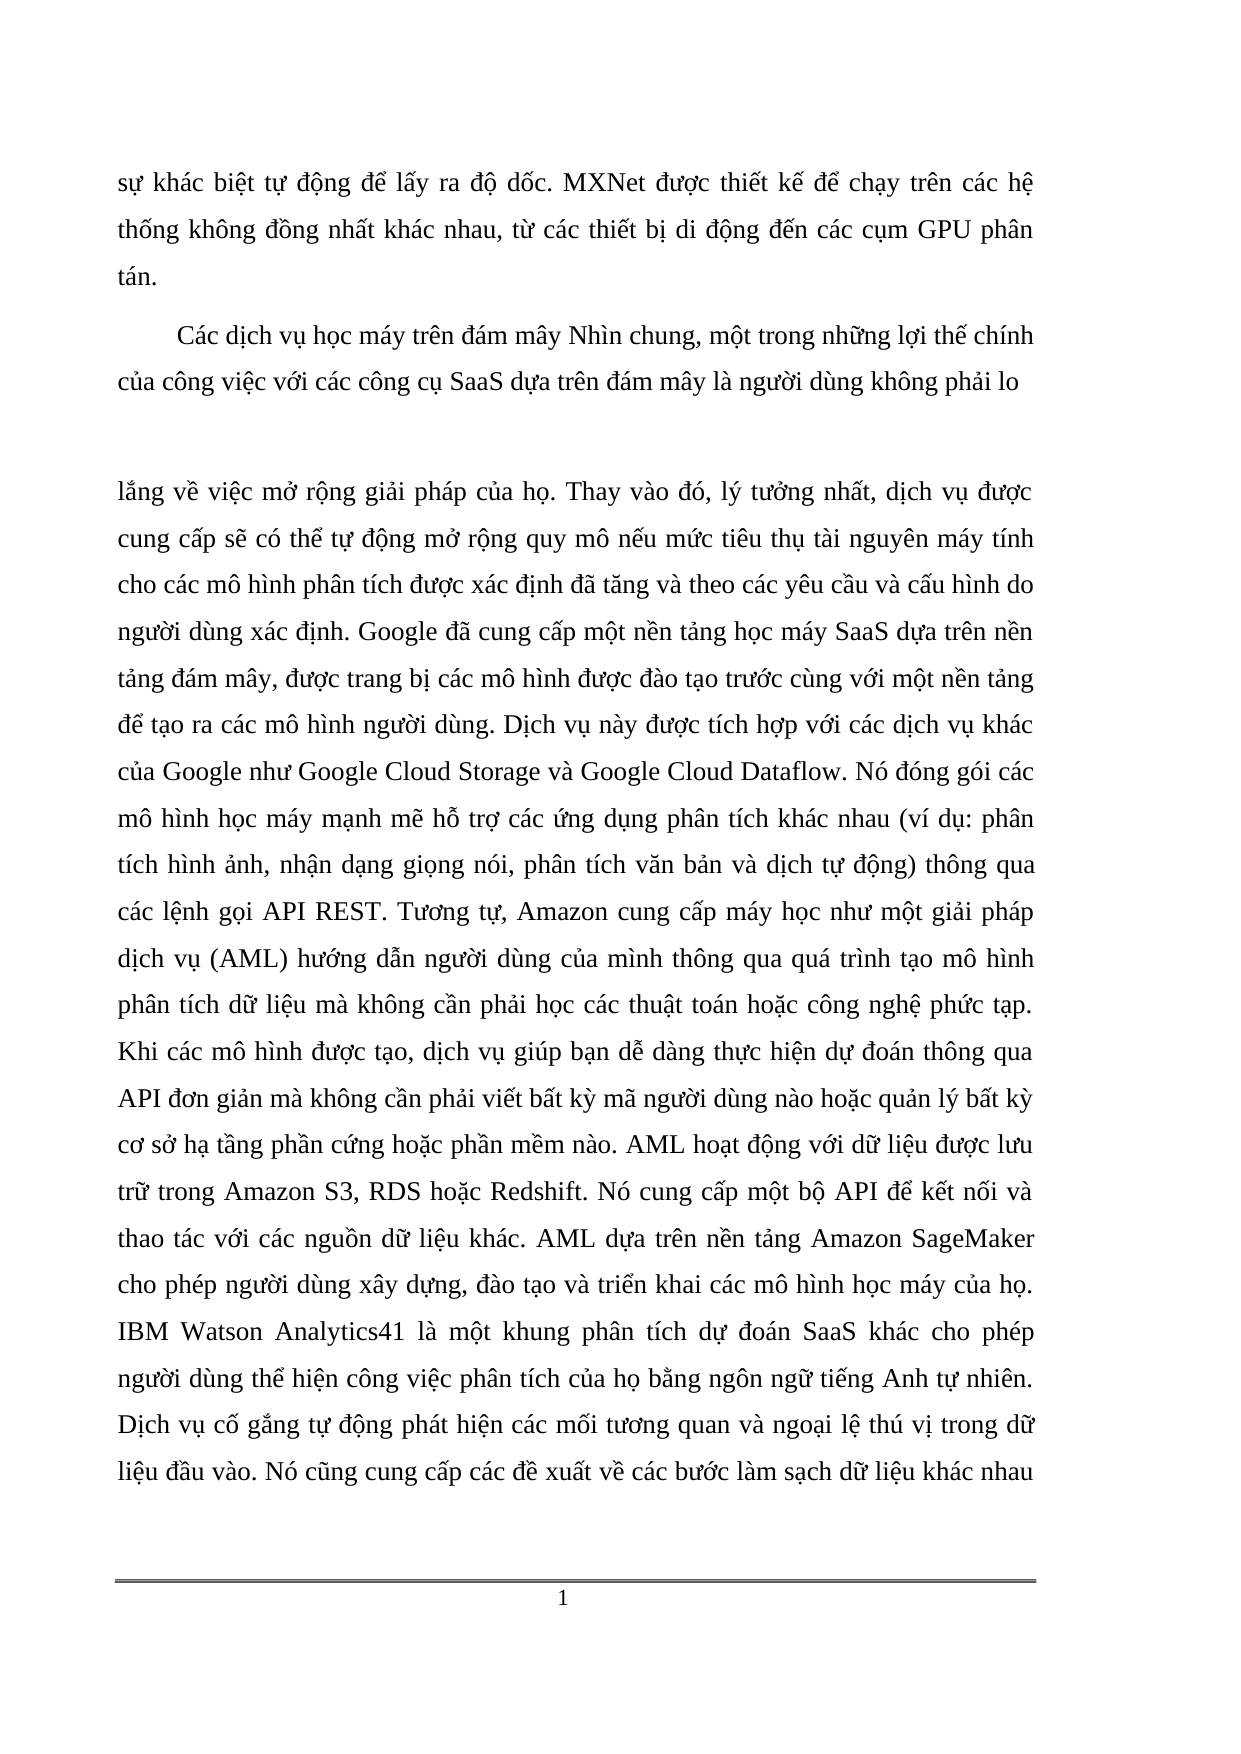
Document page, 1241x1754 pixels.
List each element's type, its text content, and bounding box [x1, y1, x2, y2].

text Các dịch vụ học máy trên đám mây Nhìn chung, một trong những lợi thế chính của công việc với các công cụ SaaS dựa trên đám mây là người dùng không phải lo [117, 319, 1034, 396]
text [117, 475, 1035, 1486]
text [117, 166, 1034, 291]
